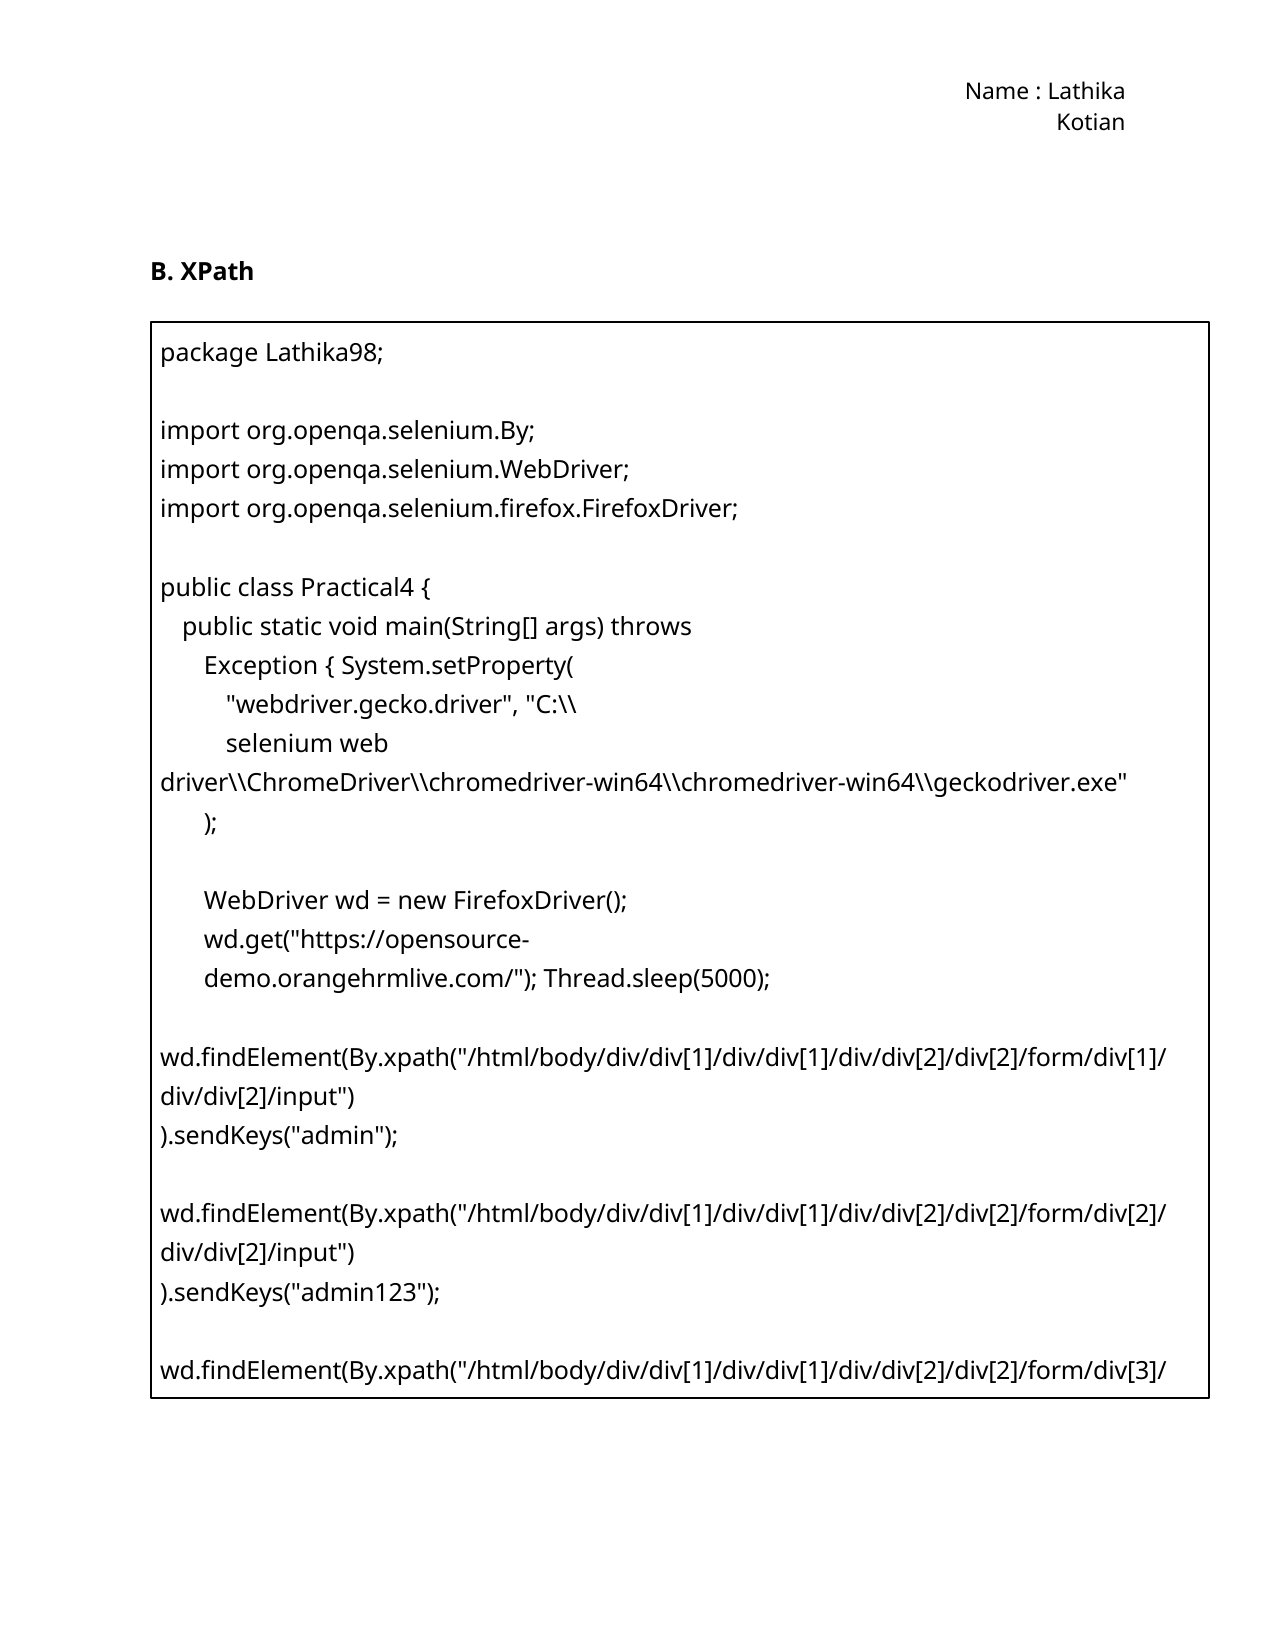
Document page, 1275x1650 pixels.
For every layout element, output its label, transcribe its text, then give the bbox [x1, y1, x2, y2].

text B. XPath [150, 254, 1237, 288]
